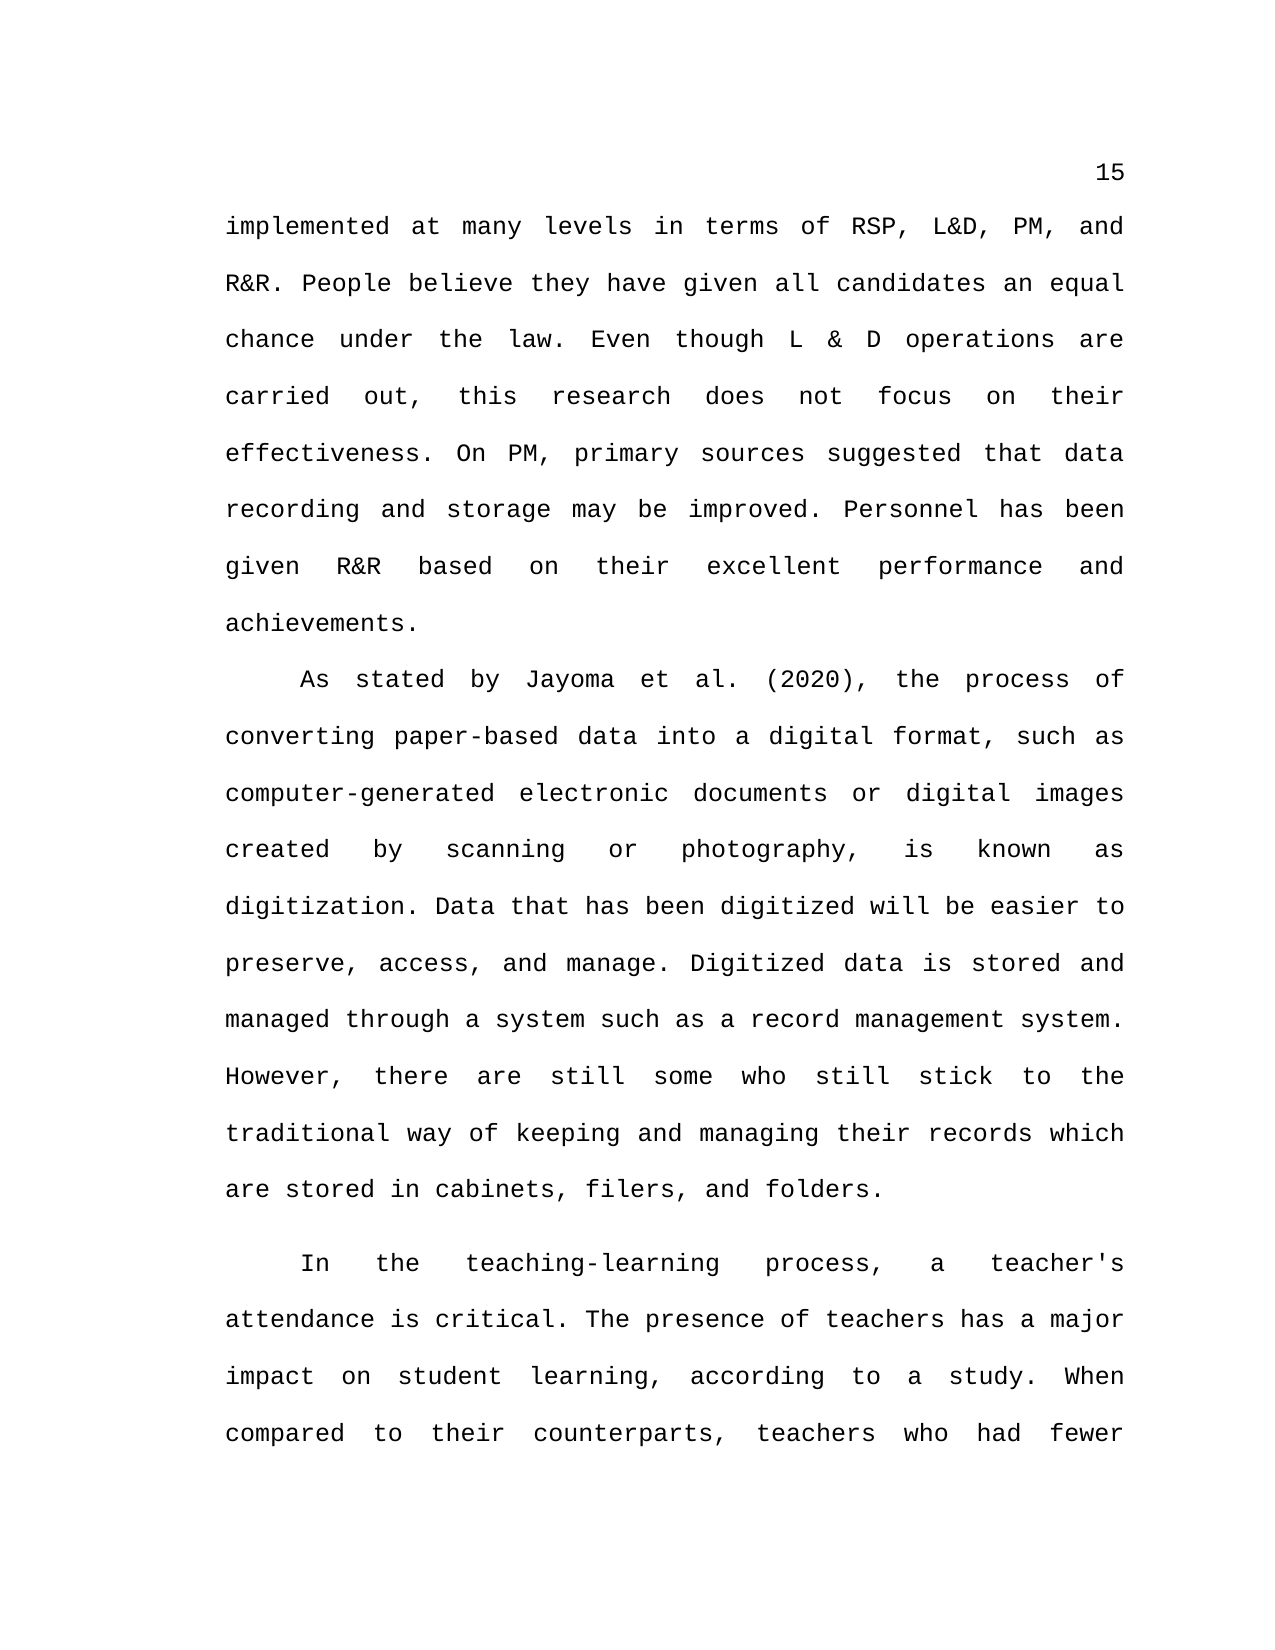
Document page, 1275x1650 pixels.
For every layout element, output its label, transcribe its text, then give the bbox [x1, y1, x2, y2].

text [225, 214, 1125, 639]
text As stated by Jayoma et al. (2020), the process of converting paper-based data into a digital format, such as computer-generated electronic documents or digital images created by scanning or photography, is known as digitization. Data that has been digitized will be easier to preserve, access, and manage. Digitized data is stored and managed through a system such as a record management system. However, there are still some who still stick to the traditional way of keeping and managing their records which are stored in cabinets, filers, and folders. [225, 667, 1125, 1205]
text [225, 1250, 1125, 1449]
